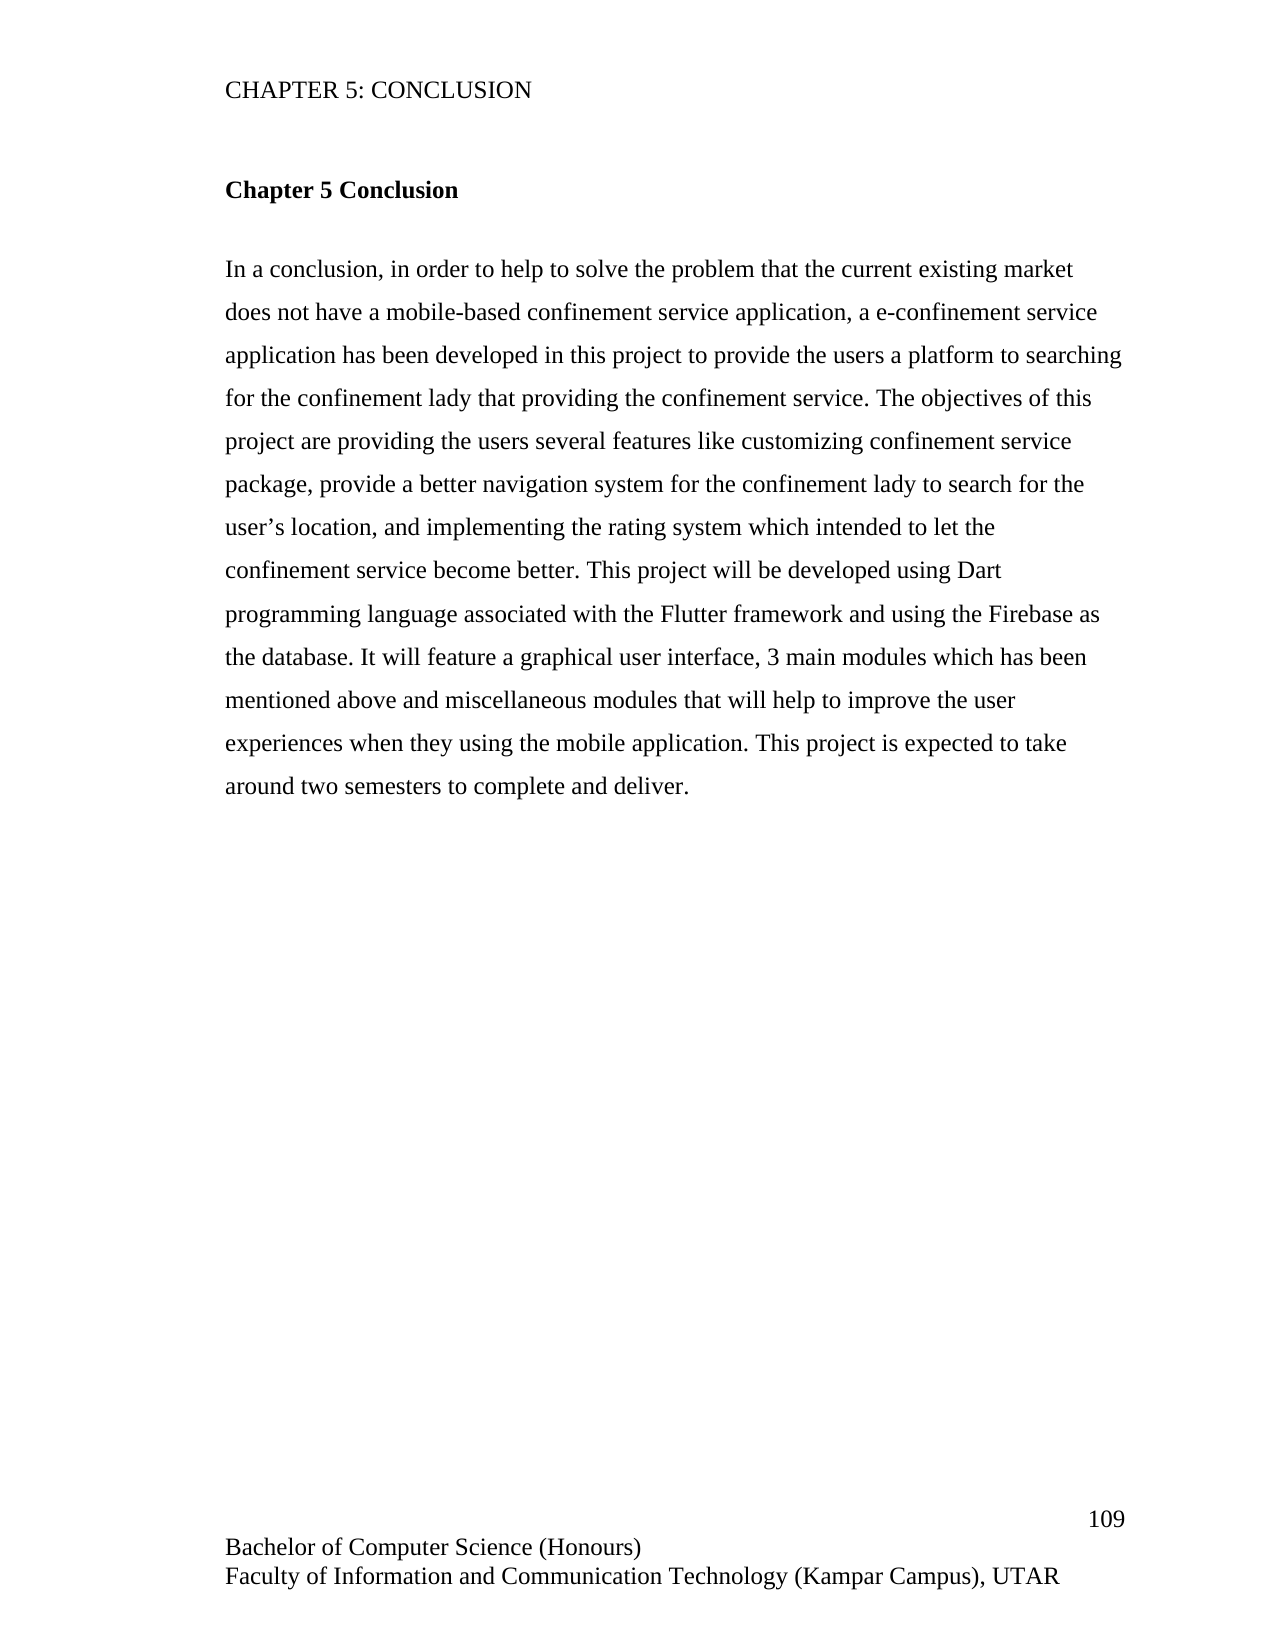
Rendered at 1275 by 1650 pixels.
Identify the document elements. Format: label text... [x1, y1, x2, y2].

text In a conclusion, in order to help to solve the problem that the current existing market does not have a mobile-based confinement service application, a e-confinement service application has been developed in this project to provide the users a platform to searching for the confinement lady that providing the confinement service. The objectives of this project are providing the users several features like customizing confinement service package, provide a better navigation system for the confinement lady to search for the user’s location, and implementing the rating system which intended to let the confinement service become better. This project will be developed using Dart programming language associated with the Flutter framework and using the Firebase as the database. It will feature a graphical user interface, 3 main modules which has been mentioned above and miscellaneous modules that will help to improve the user experiences when they using the mobile application. This project is expected to take around two semesters to complete and deliver. [225, 254, 1125, 800]
subtitle Conclusion [225, 175, 1125, 204]
